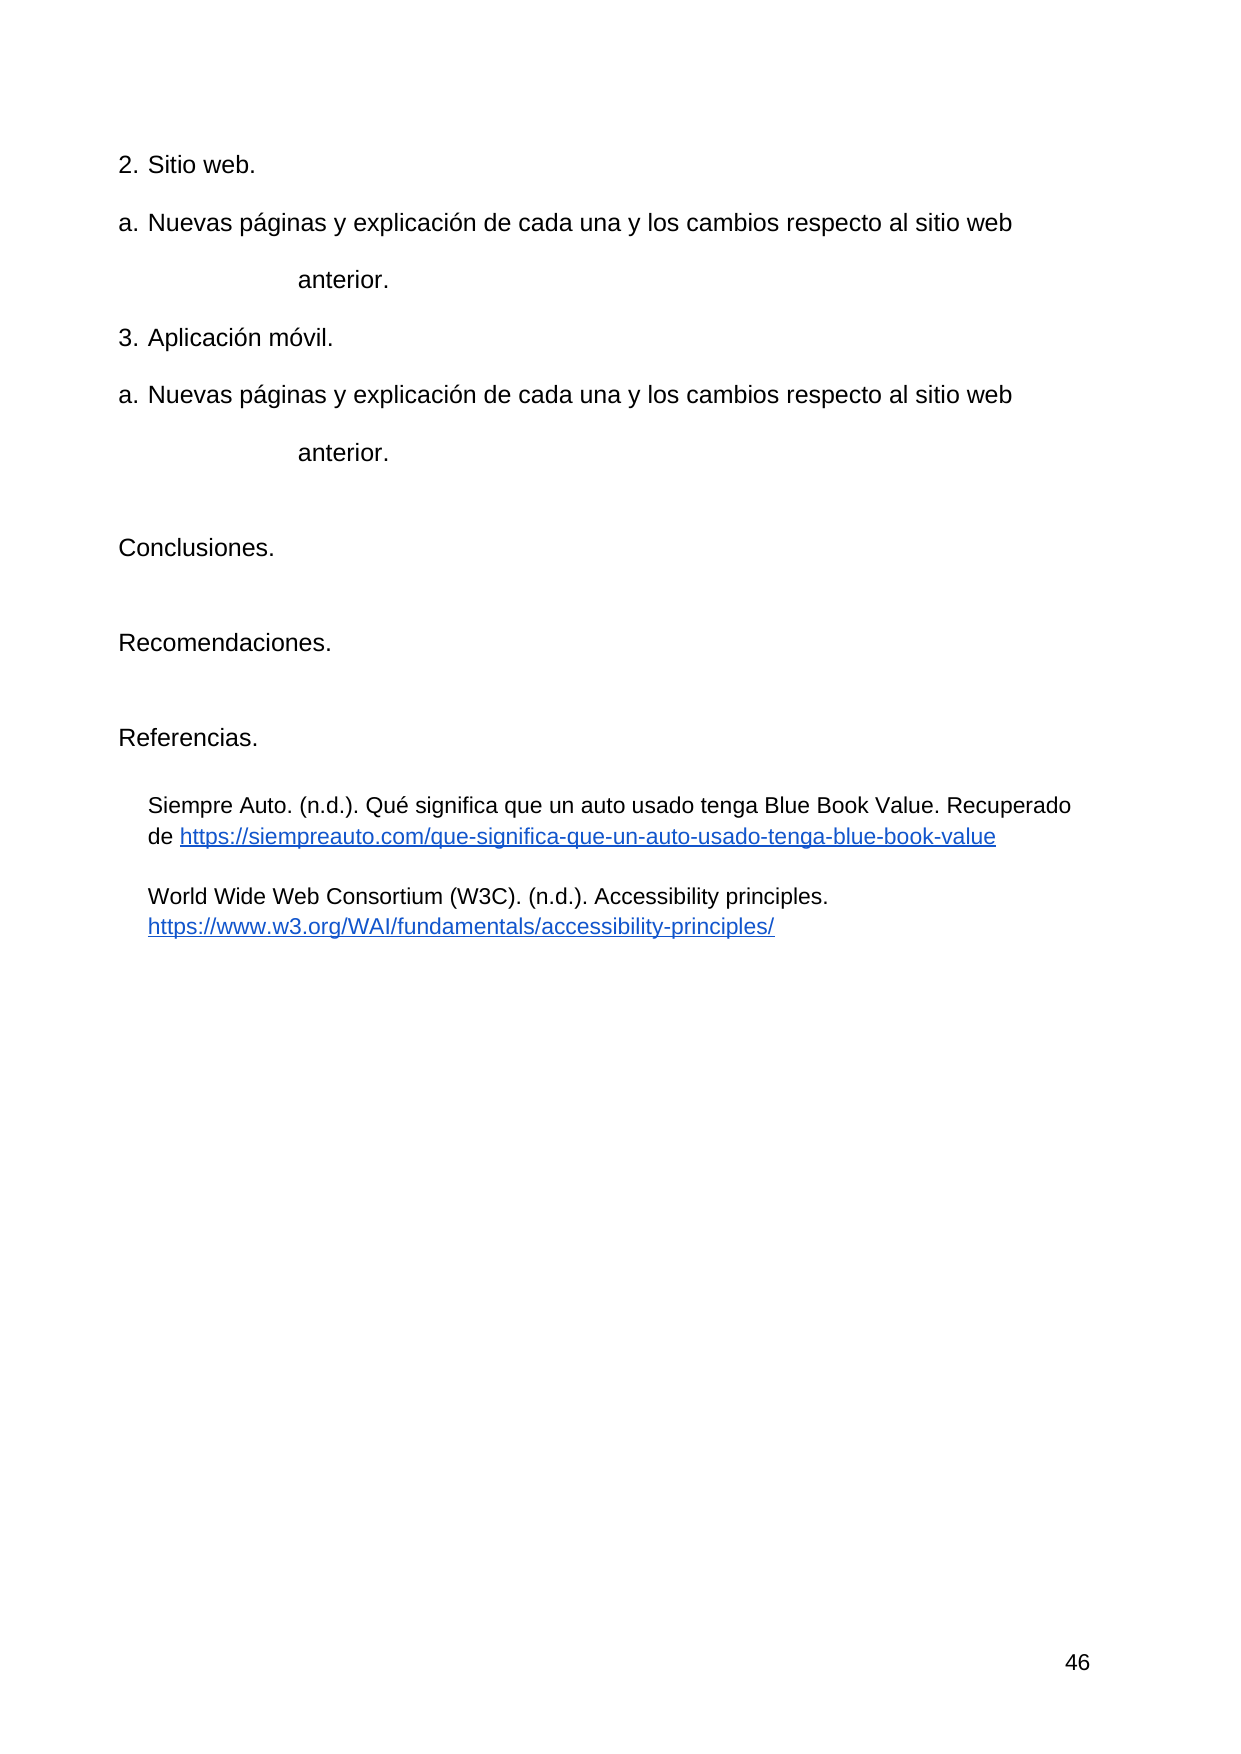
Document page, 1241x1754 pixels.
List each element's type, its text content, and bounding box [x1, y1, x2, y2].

subtitle Nuevas páginas y explicación de cada una y los cambios respecto al sitio web anterior. [118, 207, 1090, 294]
text Siempre Auto. (n.d.). Qué significa que un auto usado tenga Blue Book Value. Recuperado de https://siempreauto.com/que-significa-que-un-auto-usado-tenga-blue-book-value [148, 792, 1090, 849]
subtitle Recomendaciones. [118, 627, 1090, 656]
subtitle Conclusiones. [118, 532, 1090, 561]
subtitle Referencias. [118, 722, 1090, 751]
subtitle Aplicación móvil. [118, 322, 1090, 351]
subtitle Sitio web. [118, 150, 1090, 179]
subtitle Nuevas páginas y explicación de cada una y los cambios respecto al sitio web anterior. [118, 380, 1090, 466]
text World Wide Web Consortium (W3C). (n.d.). Accessibility principles. https://www.w3.org/WAI/fundamentals/accessibility-principles/ [148, 883, 1090, 940]
